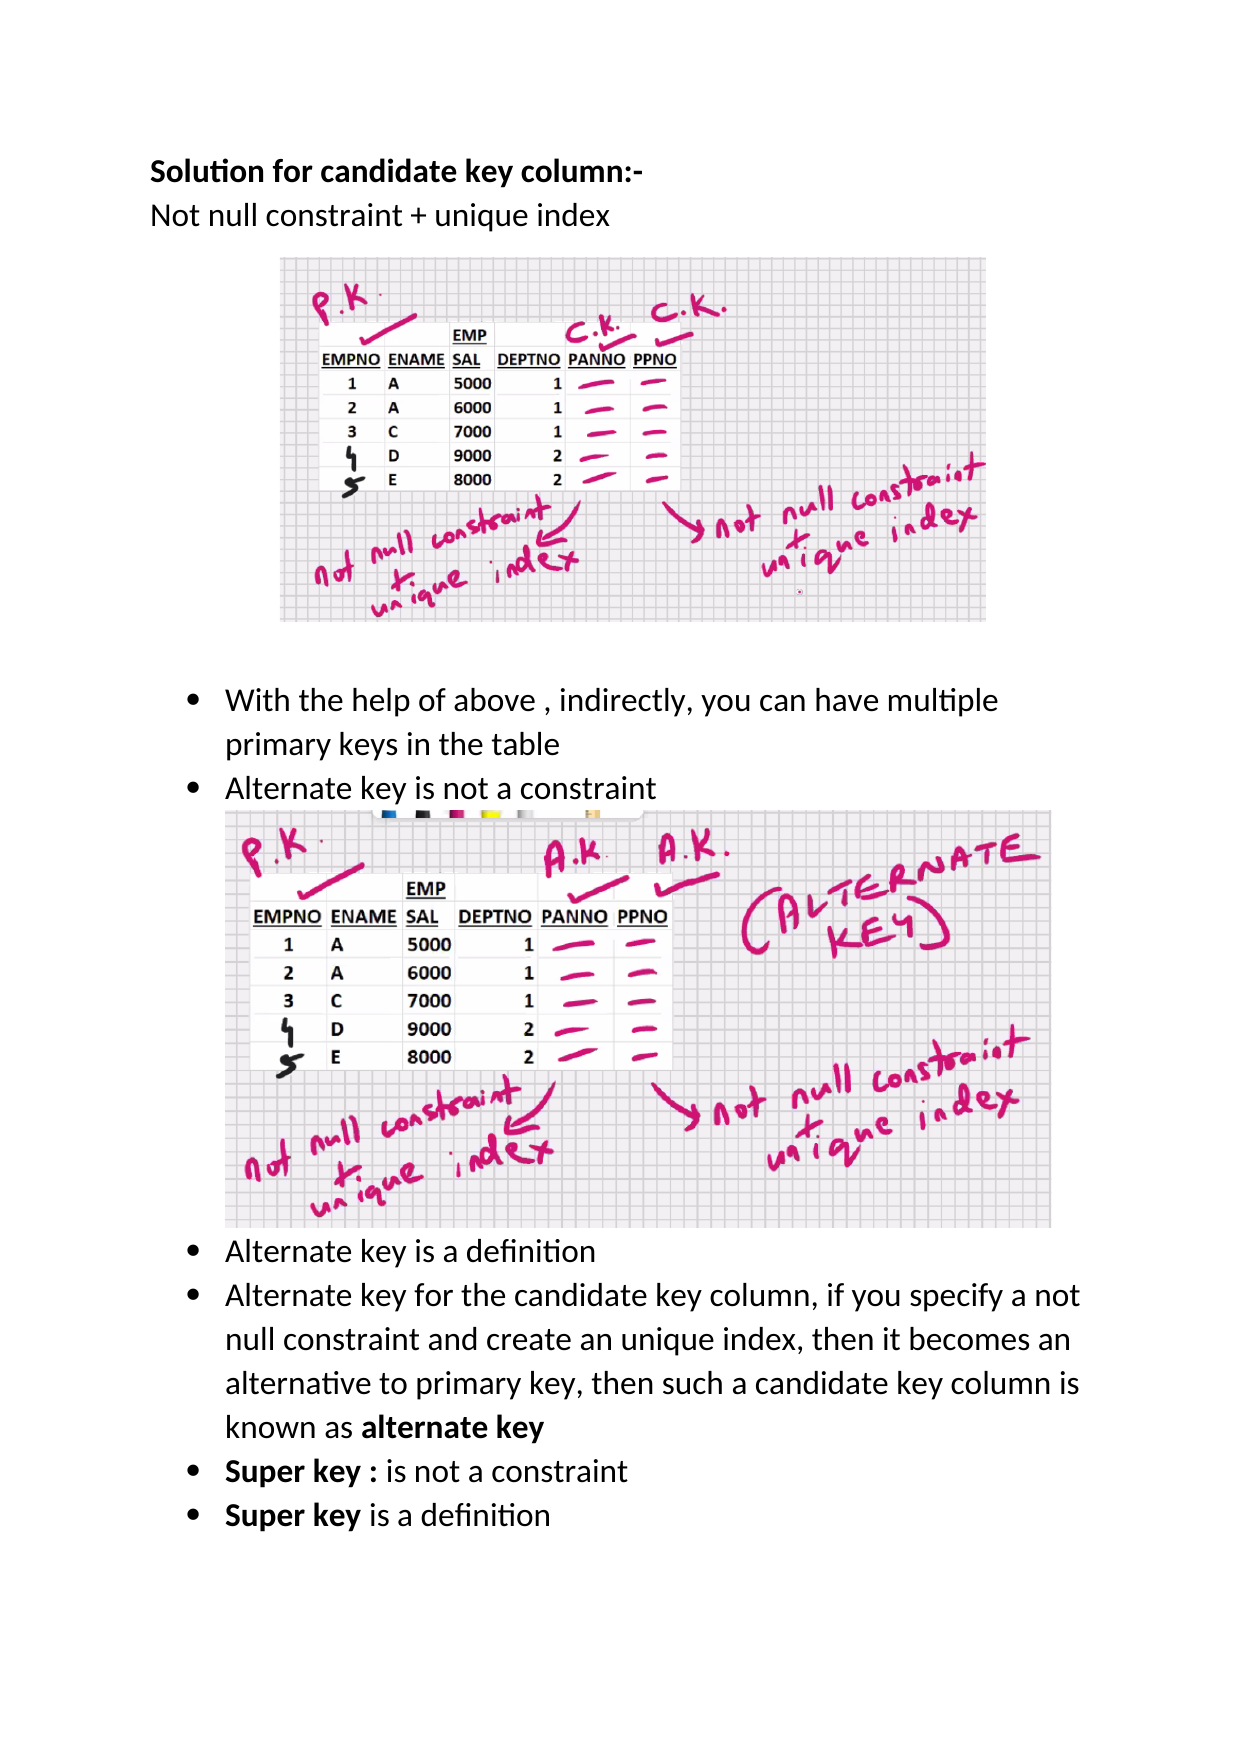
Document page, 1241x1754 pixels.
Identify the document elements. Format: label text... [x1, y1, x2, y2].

text Not null constraint + unique index [150, 194, 1090, 235]
list Alternate key for the candidate key column, if you specify a not null constraint and create an unique index, then it becomes an alternative to primary key, then such a candidate key column is known as alternate key [187, 1274, 1090, 1447]
picture [279, 257, 986, 622]
text Solution for candidate key column:- [150, 150, 1090, 191]
list Alternate key is not a constraint [187, 767, 1090, 808]
list Super key is a definition [187, 1494, 1090, 1535]
list Alternate key is a definition [187, 1230, 1090, 1271]
list Super key : is not a constraint [187, 1450, 1090, 1491]
list With the help of above , indirectly, you can have multiple primary keys in the table [187, 679, 1090, 764]
picture [225, 810, 1052, 1228]
